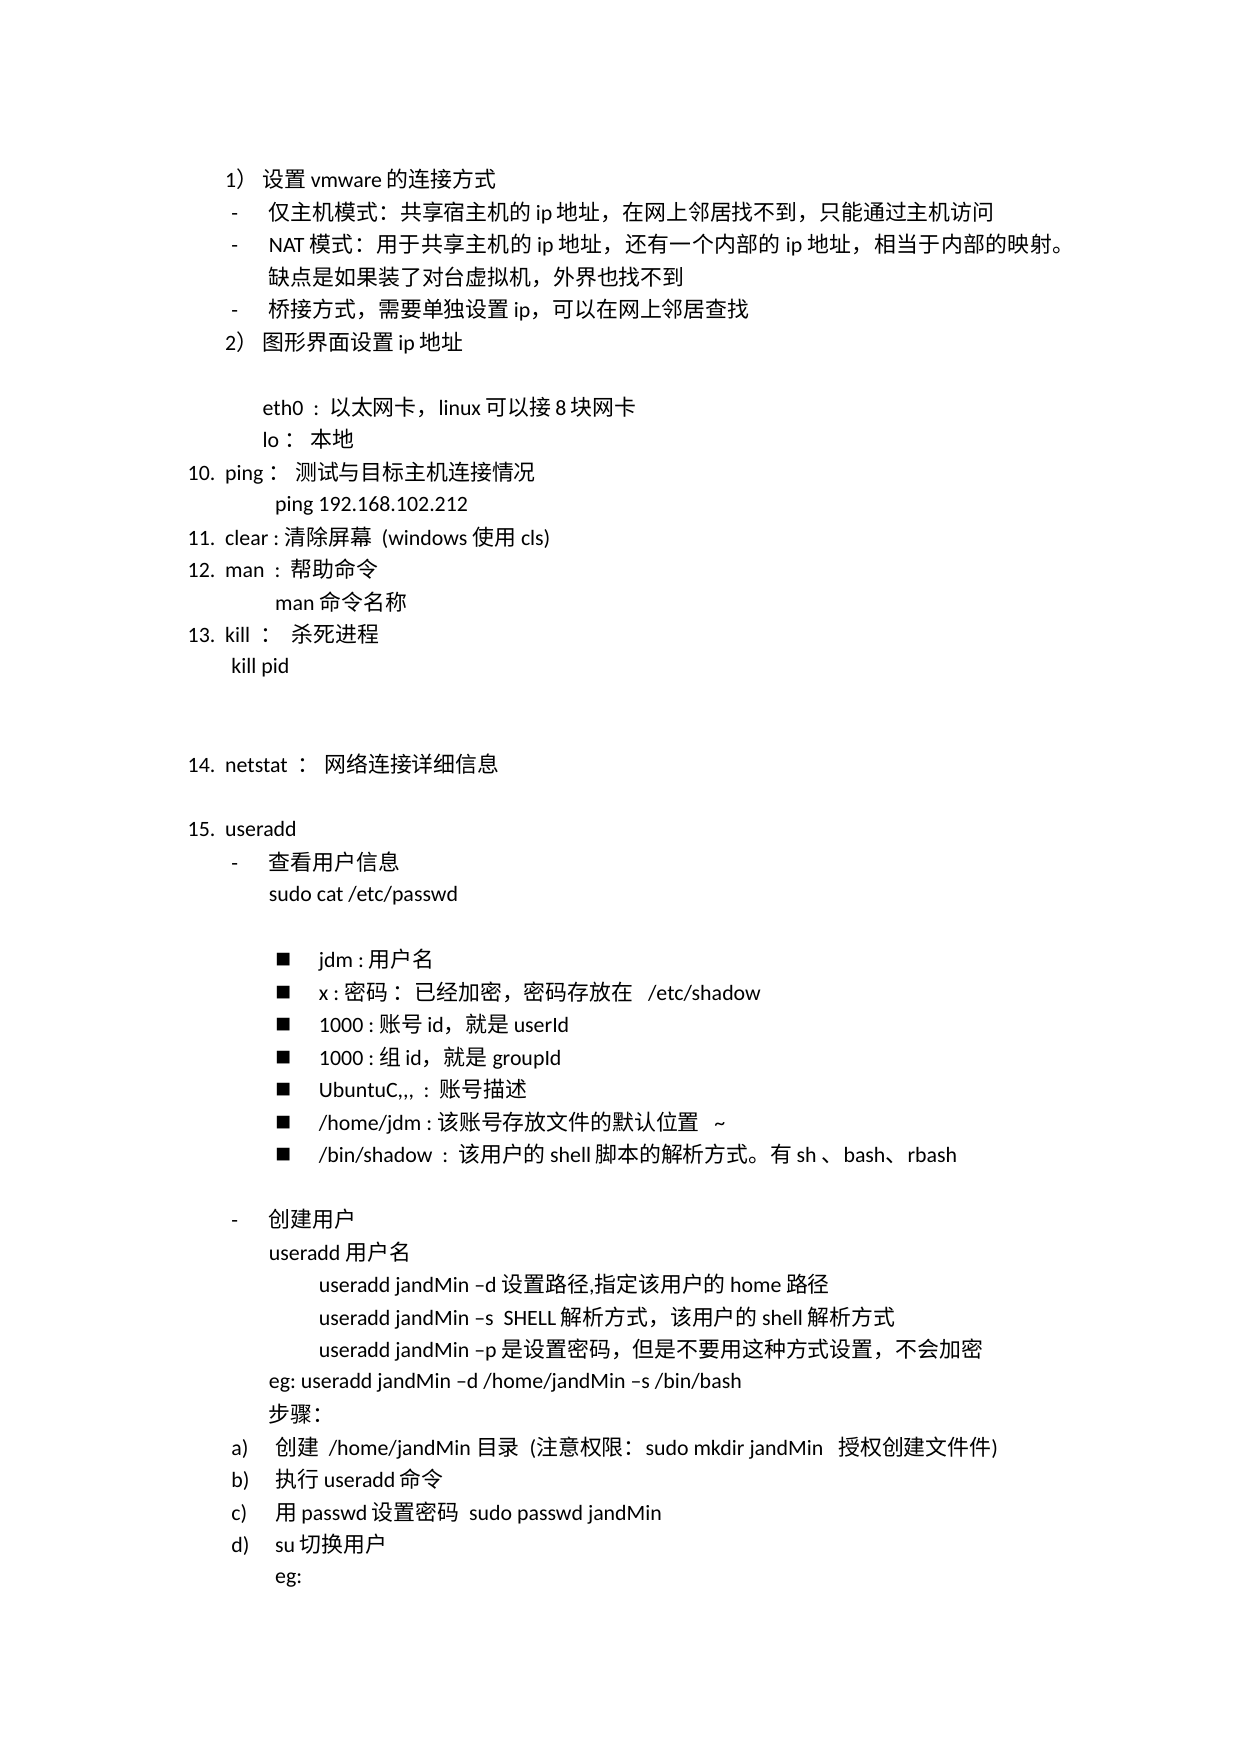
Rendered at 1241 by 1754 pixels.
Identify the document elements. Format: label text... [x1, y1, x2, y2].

list eg: [275, 1559, 1053, 1592]
list 查看用户信息 [231, 844, 1053, 877]
list eth0 : 以太网卡，linux可以接8块网卡 [262, 389, 1053, 422]
list useradd jandMin –d 设置路径,指定该用户的home路径 [269, 1267, 1053, 1299]
list x : 密码 ：已经加密，密码存放在 /etc/shadow [275, 974, 1053, 1007]
list 创建 /home/jandMin 目录 (注意权限：sudo mkdir jandMin 授权创建文件件) [231, 1429, 1053, 1462]
list 创建用户 [231, 1202, 1053, 1234]
list man 命令名称 [275, 584, 1053, 617]
list 步骤： [269, 1397, 1053, 1429]
list kill pid [187, 649, 1053, 682]
list man : 帮助命令 [187, 552, 1053, 584]
list UbuntuC,,, : 账号描述 [275, 1072, 1053, 1104]
list 桥接方式，需要单独设置ip，可以在网上邻居查找 [231, 292, 1053, 324]
list 1000 : 组id，就是 groupId [275, 1039, 1053, 1072]
list 设置vmware的连接方式 [225, 162, 1053, 194]
list 用passwd设置密码 sudo passwd jandMin [231, 1494, 1053, 1527]
list useradd [187, 812, 1053, 844]
list 图形界面设置ip地址 [225, 324, 1053, 357]
list ping ： 测试与目标主机连接情况 [187, 454, 1053, 487]
list sudo cat /etc/passwd [269, 877, 1053, 909]
list 仅主机模式：共享宿主机的ip地址，在网上邻居找不到，只能通过主机访问 [231, 194, 1053, 227]
list eg: useradd jandMin –d /home/jandMin –s /bin/bash [269, 1364, 1053, 1397]
list NAT模式：用于共享主机的ip地址，还有一个内部的ip地址，相当于内部的映射。缺点是如果装了对台虚拟机，外界也找不到 [231, 227, 1053, 292]
list 执行 useradd命令 [231, 1462, 1053, 1494]
list useradd jandMin –s SHELL解析方式，该用户的shell解析方式 [269, 1299, 1053, 1332]
list su切换用户 [231, 1527, 1053, 1559]
list 1000 : 账号id，就是userId [275, 1007, 1053, 1039]
list clear : 清除屏幕 (windows 使用 cls) [187, 519, 1053, 552]
list ping 192.168.102.212 [275, 487, 1053, 519]
list jdm : 用户名 [275, 942, 1053, 974]
list useradd 用户名 [269, 1234, 1053, 1267]
list /bin/shadow : 该用户的shell脚本的解析方式。有sh 、bash、rbash [275, 1137, 1053, 1169]
list /home/jdm : 该账号存放文件的默认位置 ~ [275, 1104, 1053, 1137]
list lo ： 本地 [262, 422, 1053, 454]
list kill ： 杀死进程 [187, 617, 1053, 649]
list useradd jandMin –p 是设置密码，但是不要用这种方式设置，不会加密 [269, 1332, 1053, 1364]
list netstat ： 网络连接详细信息 [187, 747, 1053, 779]
